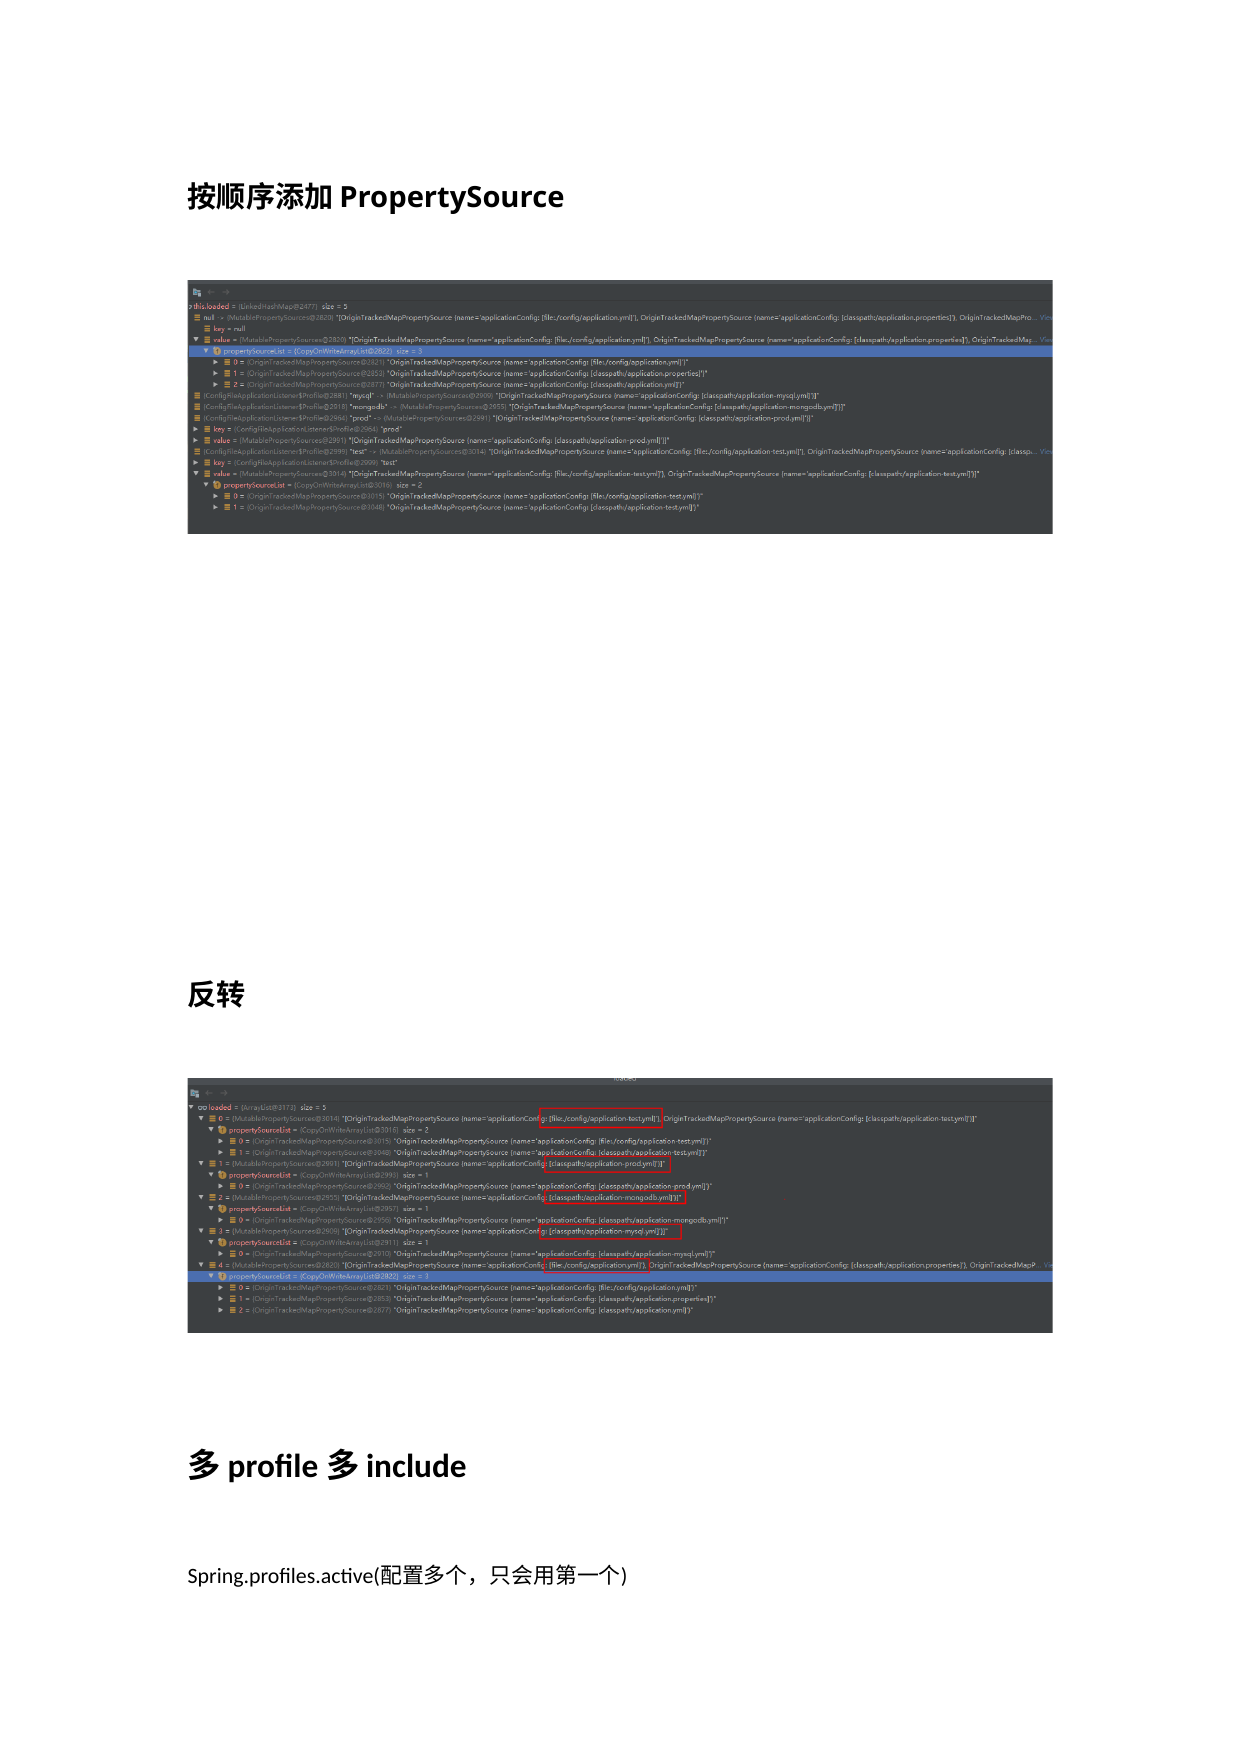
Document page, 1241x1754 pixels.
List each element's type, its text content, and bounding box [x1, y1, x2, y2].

subtitle 反转 [187, 960, 1053, 1025]
picture [187, 280, 1053, 534]
subtitle 按顺序添加PropertySource [187, 162, 1053, 227]
text Spring.profiles.active(配置多个，只会用第一个) [187, 1558, 1053, 1591]
picture [187, 1078, 1053, 1333]
subtitle 多profile 多include [187, 1431, 1053, 1496]
